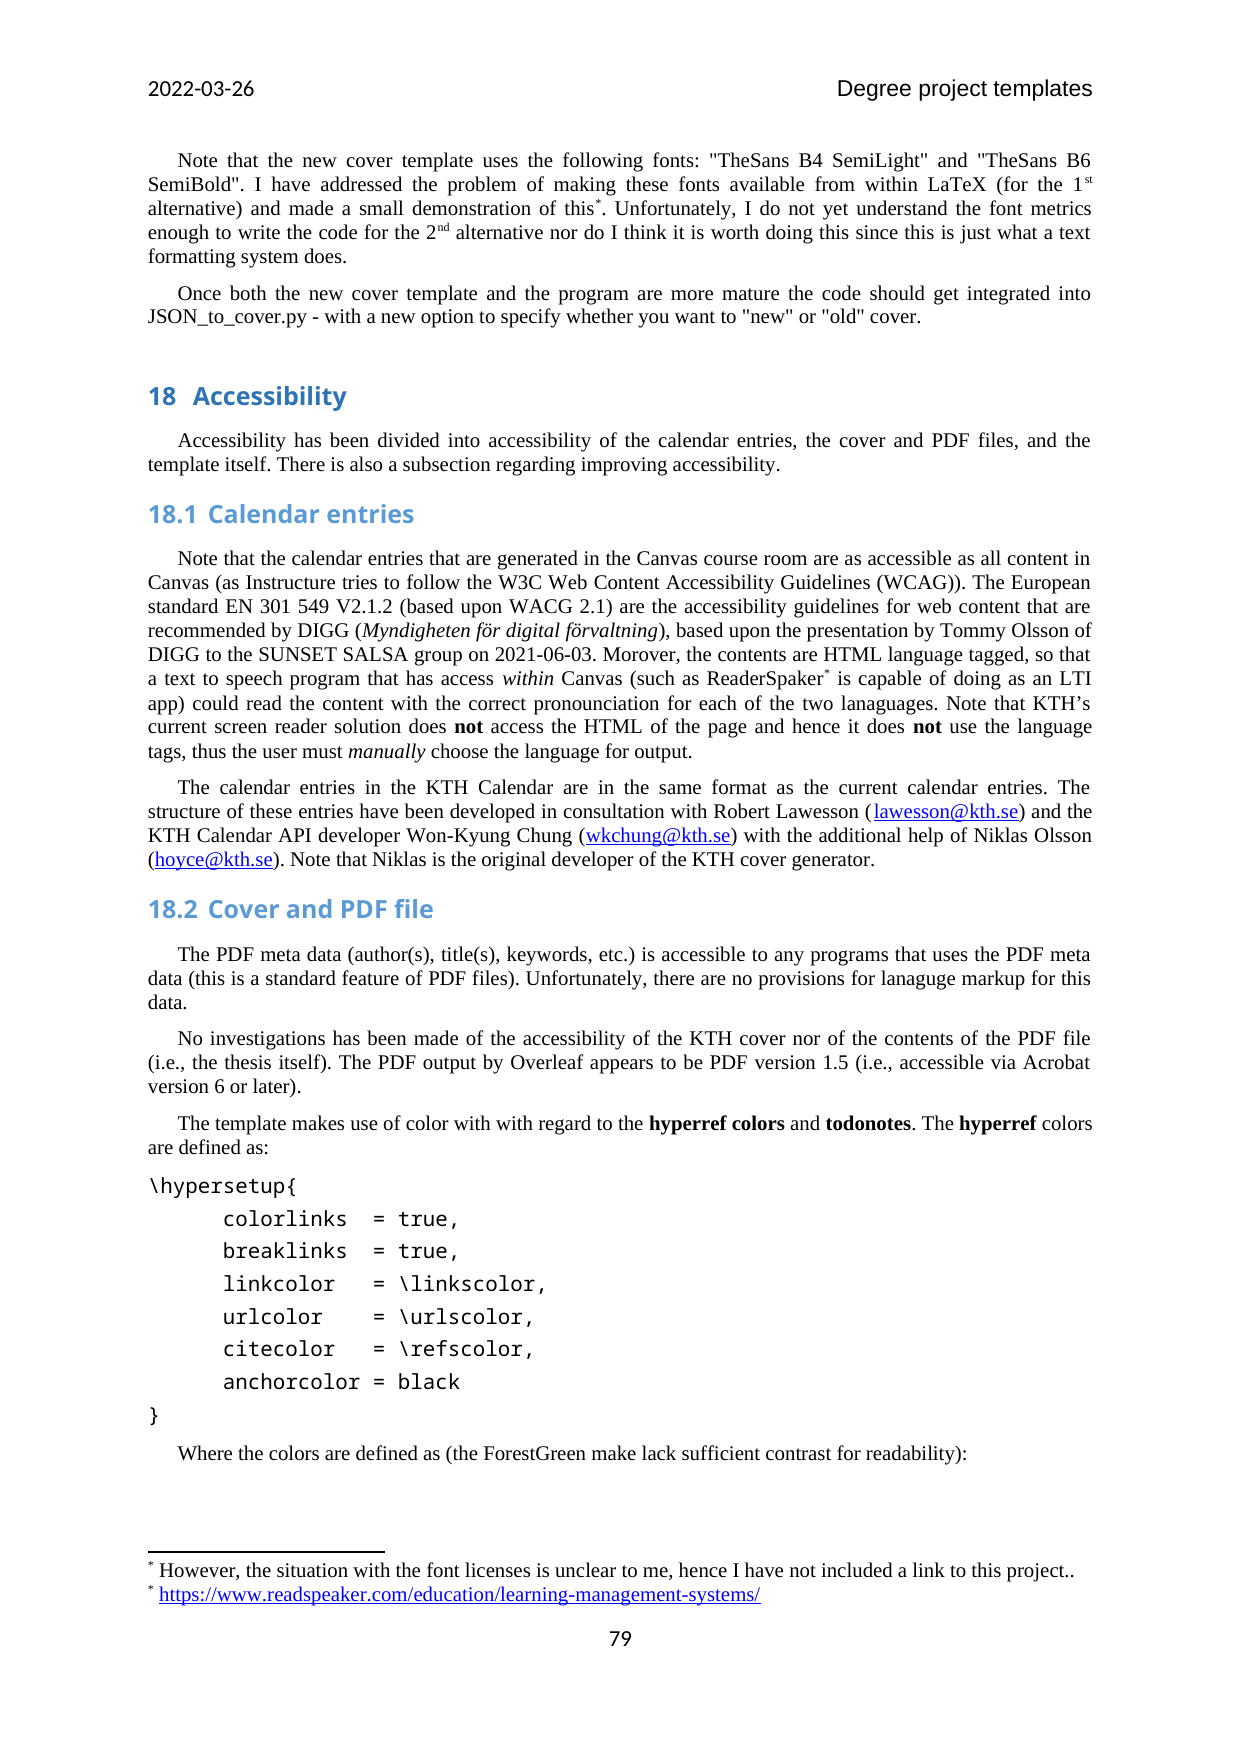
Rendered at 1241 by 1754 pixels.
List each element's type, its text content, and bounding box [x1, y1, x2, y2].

text The calendar entries in the KTH Calendar are in the same format as the current calendar entries. The structure of these entries have been developed in consultation with Robert Lawesson (lawesson@kth.se) and the KTH Calendar API developer Won-Kyung Chung (wkchung@kth.se) with the additional help of Niklas Olsson (hoyce@kth.se). Note that Niklas is the original developer of the KTH cover generator. [148, 775, 1093, 871]
text linkcolor = \linkscolor, [148, 1269, 1093, 1298]
subtitle Calendar entries [148, 497, 1093, 531]
text } [148, 1400, 1093, 1428]
text Accessibility has been divided into accessibility of the calendar entries, the cover and PDF files, and the template itself. There is also a subsection regarding improving accessibility. [148, 428, 1093, 476]
text The template makes use of color with with regard to the hyperref colors and todonotes. The hyperref colors are defined as: [148, 1111, 1093, 1159]
text citecolor = \refscolor, [148, 1334, 1093, 1363]
text colorlinks = true, [148, 1204, 1093, 1232]
text urlcolor = \urlscolor, [148, 1302, 1093, 1330]
subtitle Cover and PDF file [148, 892, 1093, 926]
text Where the colors are defined as (the ForestGreen make lack sufficient contrast for readability): [148, 1441, 1093, 1465]
subtitle Accessibility [148, 378, 1093, 413]
text breaklinks = true, [148, 1237, 1093, 1265]
text The PDF meta data (author(s), title(s), keywords, etc.) is accessible to any programs that uses the PDF meta data (this is a standard feature of PDF files). Unfortunately, there are no provisions for lanaguge markup for this data. [148, 941, 1093, 1014]
text Note that the new cover template uses the following fonts: "TheSans B4 SemiLight" and "TheSans B6 SemiBold". I have addressed the problem of making these fonts available from within LaTeX (for the 1st alternative) and made a small demonstration of this. Unfortunately, I do not yet understand the font metrics enough to write the code for the 2nd alternative nor do I think it is worth doing this since this is just what a text formatting system does. [148, 148, 1093, 268]
text anchorcolor = black [148, 1367, 1093, 1396]
text Note that the calendar entries that are generated in the Canvas course room are as accessible as all content in Canvas (as Instructure tries to follow the W3C Web Content Accessibility Guidelines (WCAG)). The European standard EN 301 549 V2.1.2 (based upon WACG 2.1) are the accessibility guidelines for web content that are recommended by DIGG (Myndigheten för digital förvaltning), based upon the presentation by Tommy Olsson of DIGG to the SUNSET SALSA group on 2021-06-03. Morover, the contents are HTML language tagged, so that a text to speech program that has access within Canvas (such as ReaderSpaker is capable of doing as an LTI app) could read the content with the correct pronounciation for each of the two lanaguages. Note that KTH’s current screen reader solution does not access the HTML of the page and hence it does not use the language tags, thus the user must manually choose the language for output. [148, 546, 1093, 763]
text \hypersetup{ [148, 1171, 1093, 1200]
text Once both the new cover template and the program are more mature the code should get integrated into JSON_to_cover.py - with a new option to specify whether you want to "new" or "old" cover. [148, 280, 1093, 328]
text No investigations has been made of the accessibility of the KTH cover nor of the contents of the PDF file (i.e., the thesis itself). The PDF output by Overleaf appears to be PDF version 1.5 (i.e., accessible via Acrobat version 6 or later). [148, 1026, 1093, 1098]
